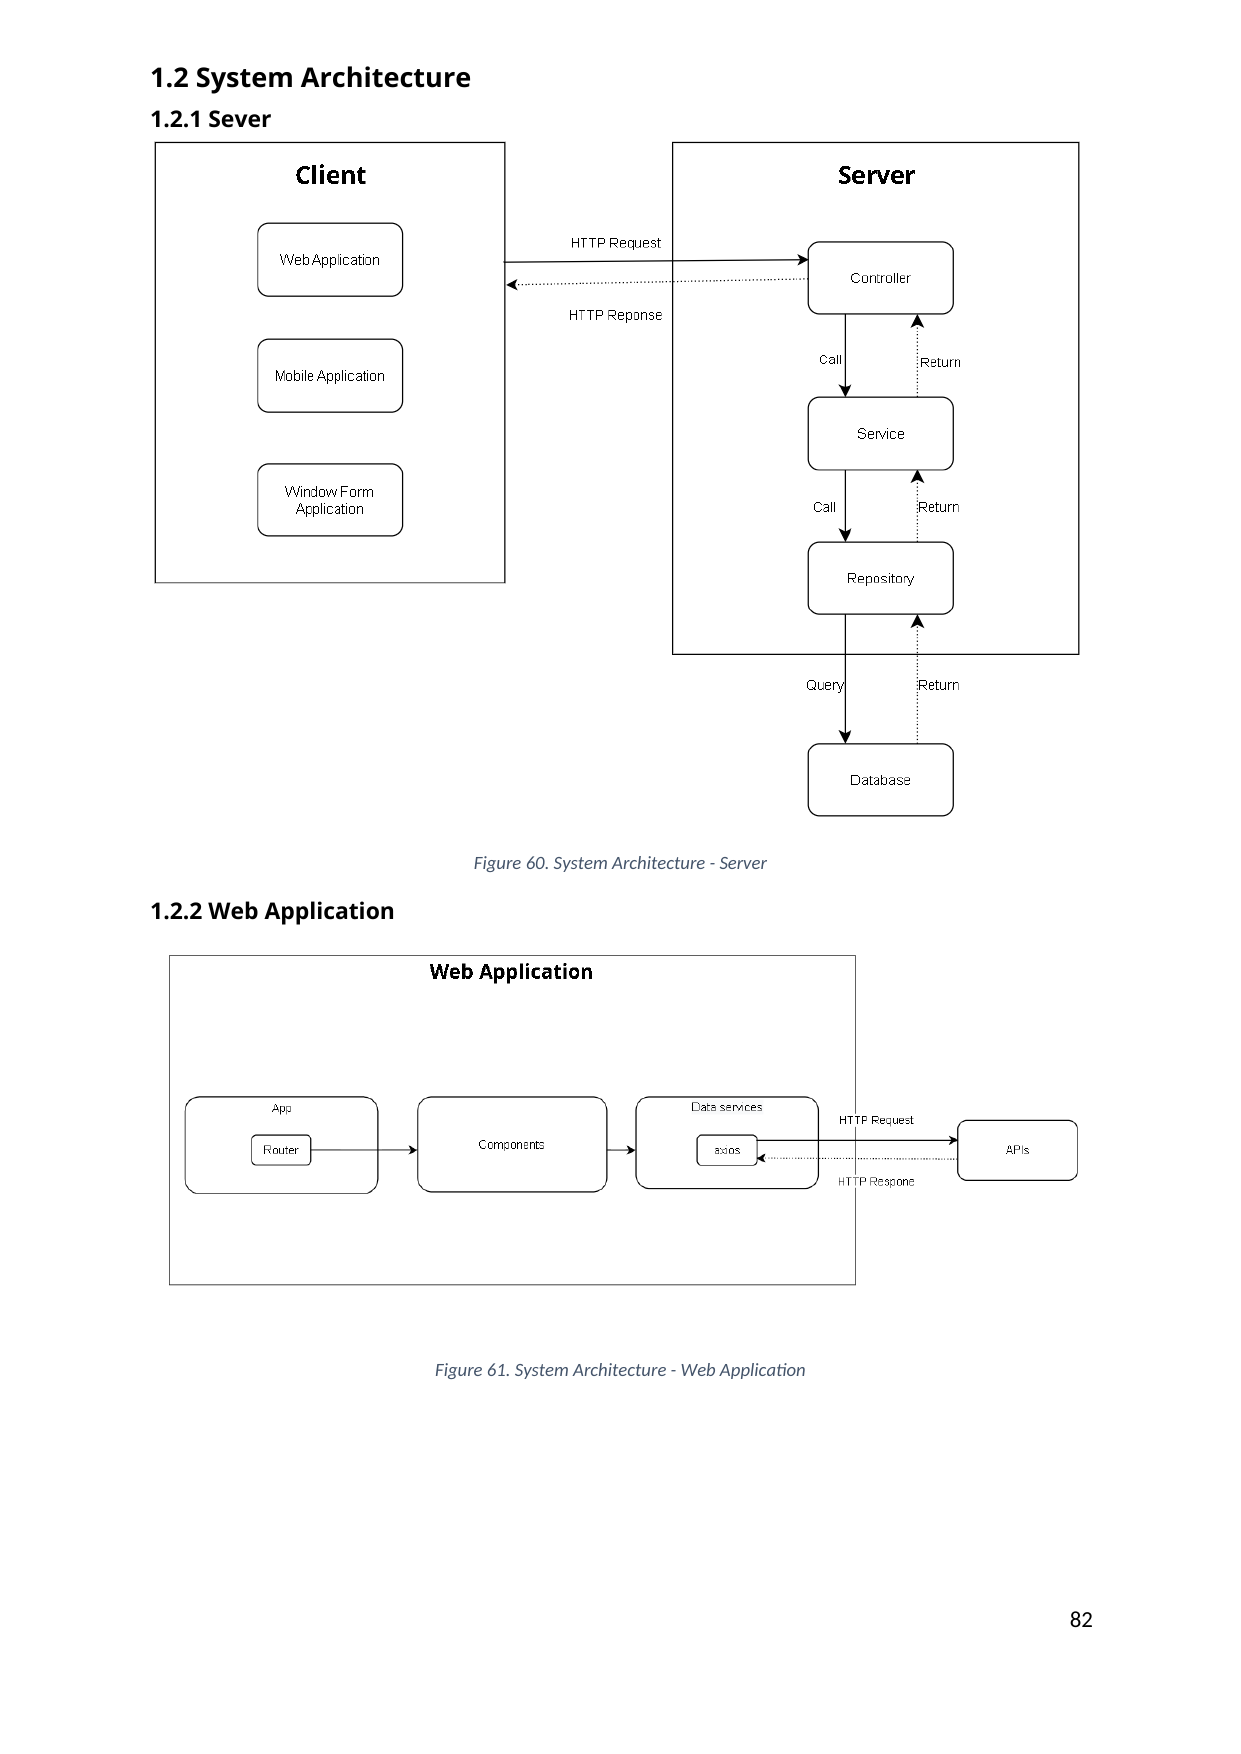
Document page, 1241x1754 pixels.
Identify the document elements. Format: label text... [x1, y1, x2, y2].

picture [150, 136, 1093, 833]
subtitle 1.2.2 Web Application [150, 895, 1093, 926]
subtitle 1.2 System Architecture [150, 59, 1093, 96]
picture [150, 928, 1093, 1340]
subtitle 1.2.1 Sever [150, 103, 1093, 134]
